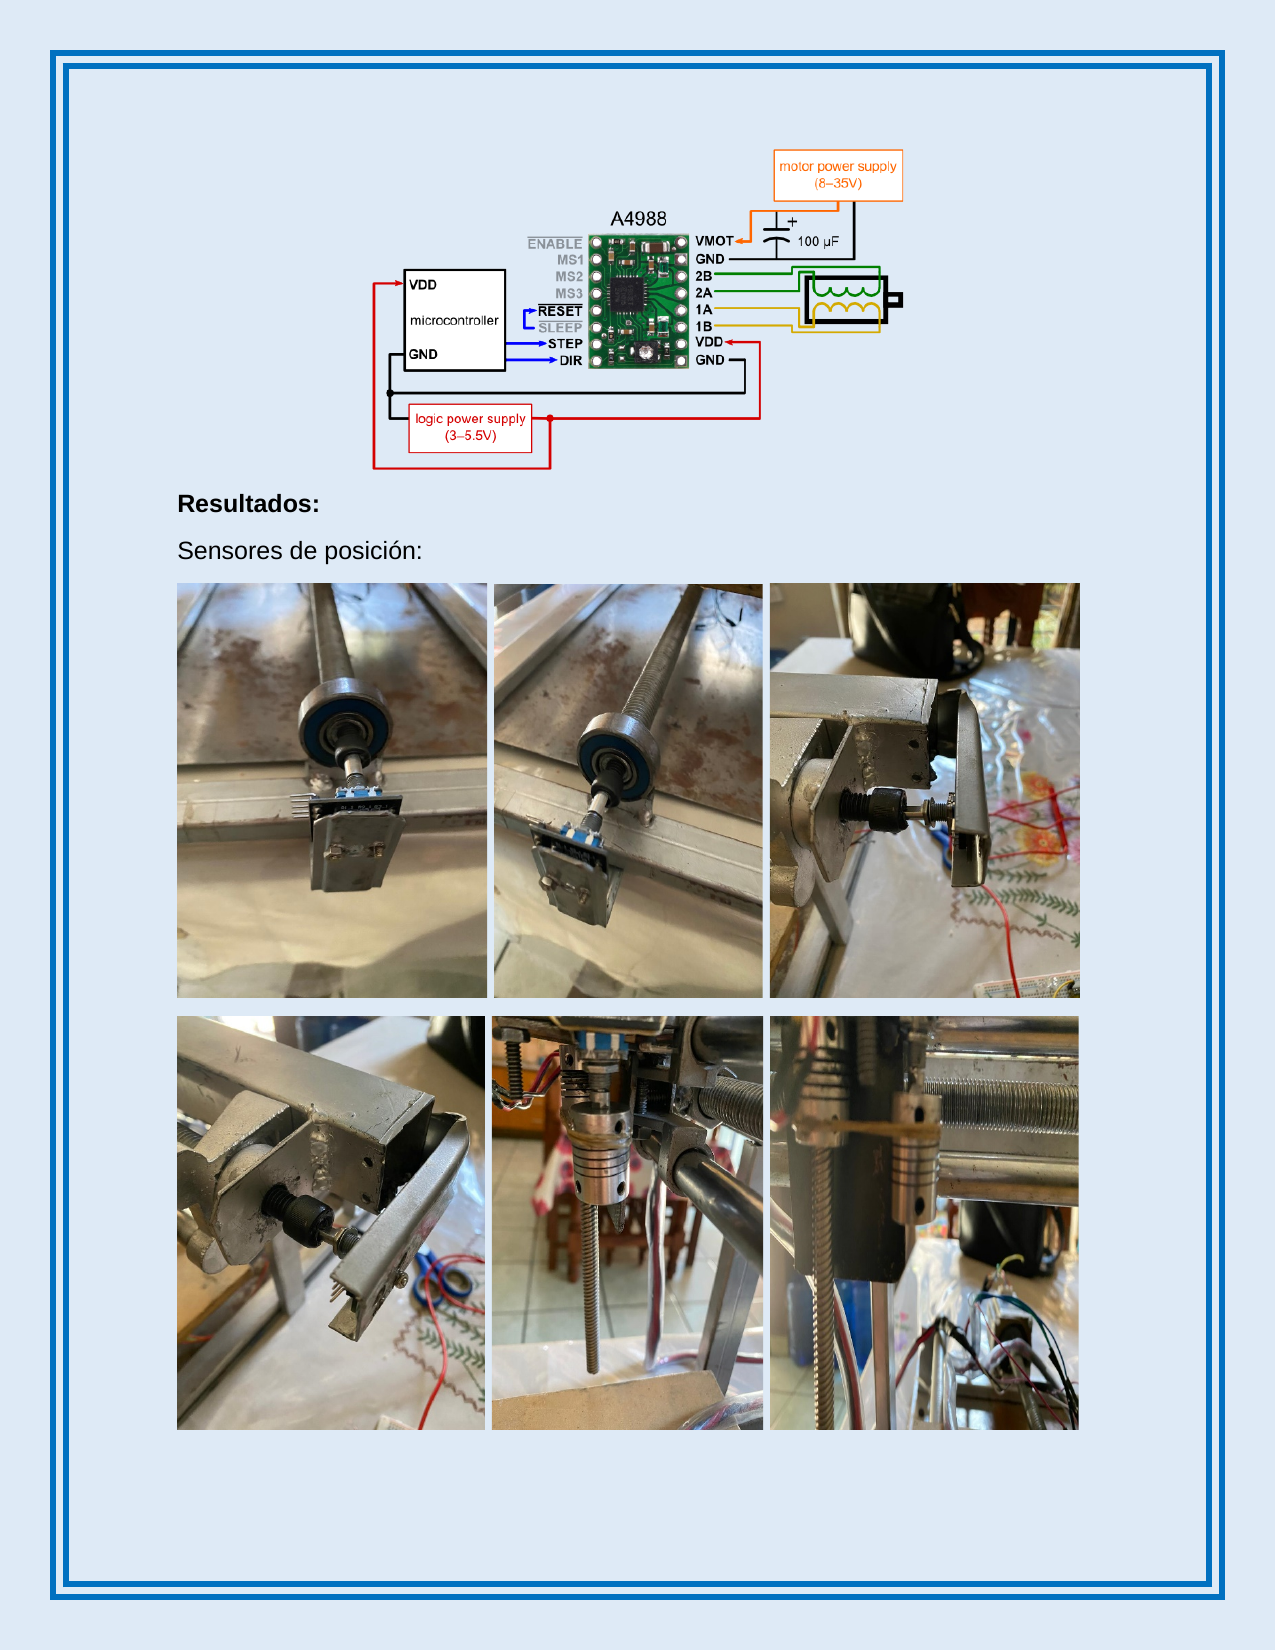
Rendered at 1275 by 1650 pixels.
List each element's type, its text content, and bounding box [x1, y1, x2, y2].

text Resultados: [177, 488, 1098, 517]
picture [494, 584, 763, 998]
picture [177, 1016, 485, 1430]
picture [491, 1016, 764, 1430]
picture [769, 583, 1080, 998]
picture [371, 147, 904, 470]
picture [177, 583, 488, 998]
picture [770, 1016, 1079, 1430]
text Sensores de posición: [177, 536, 1098, 565]
